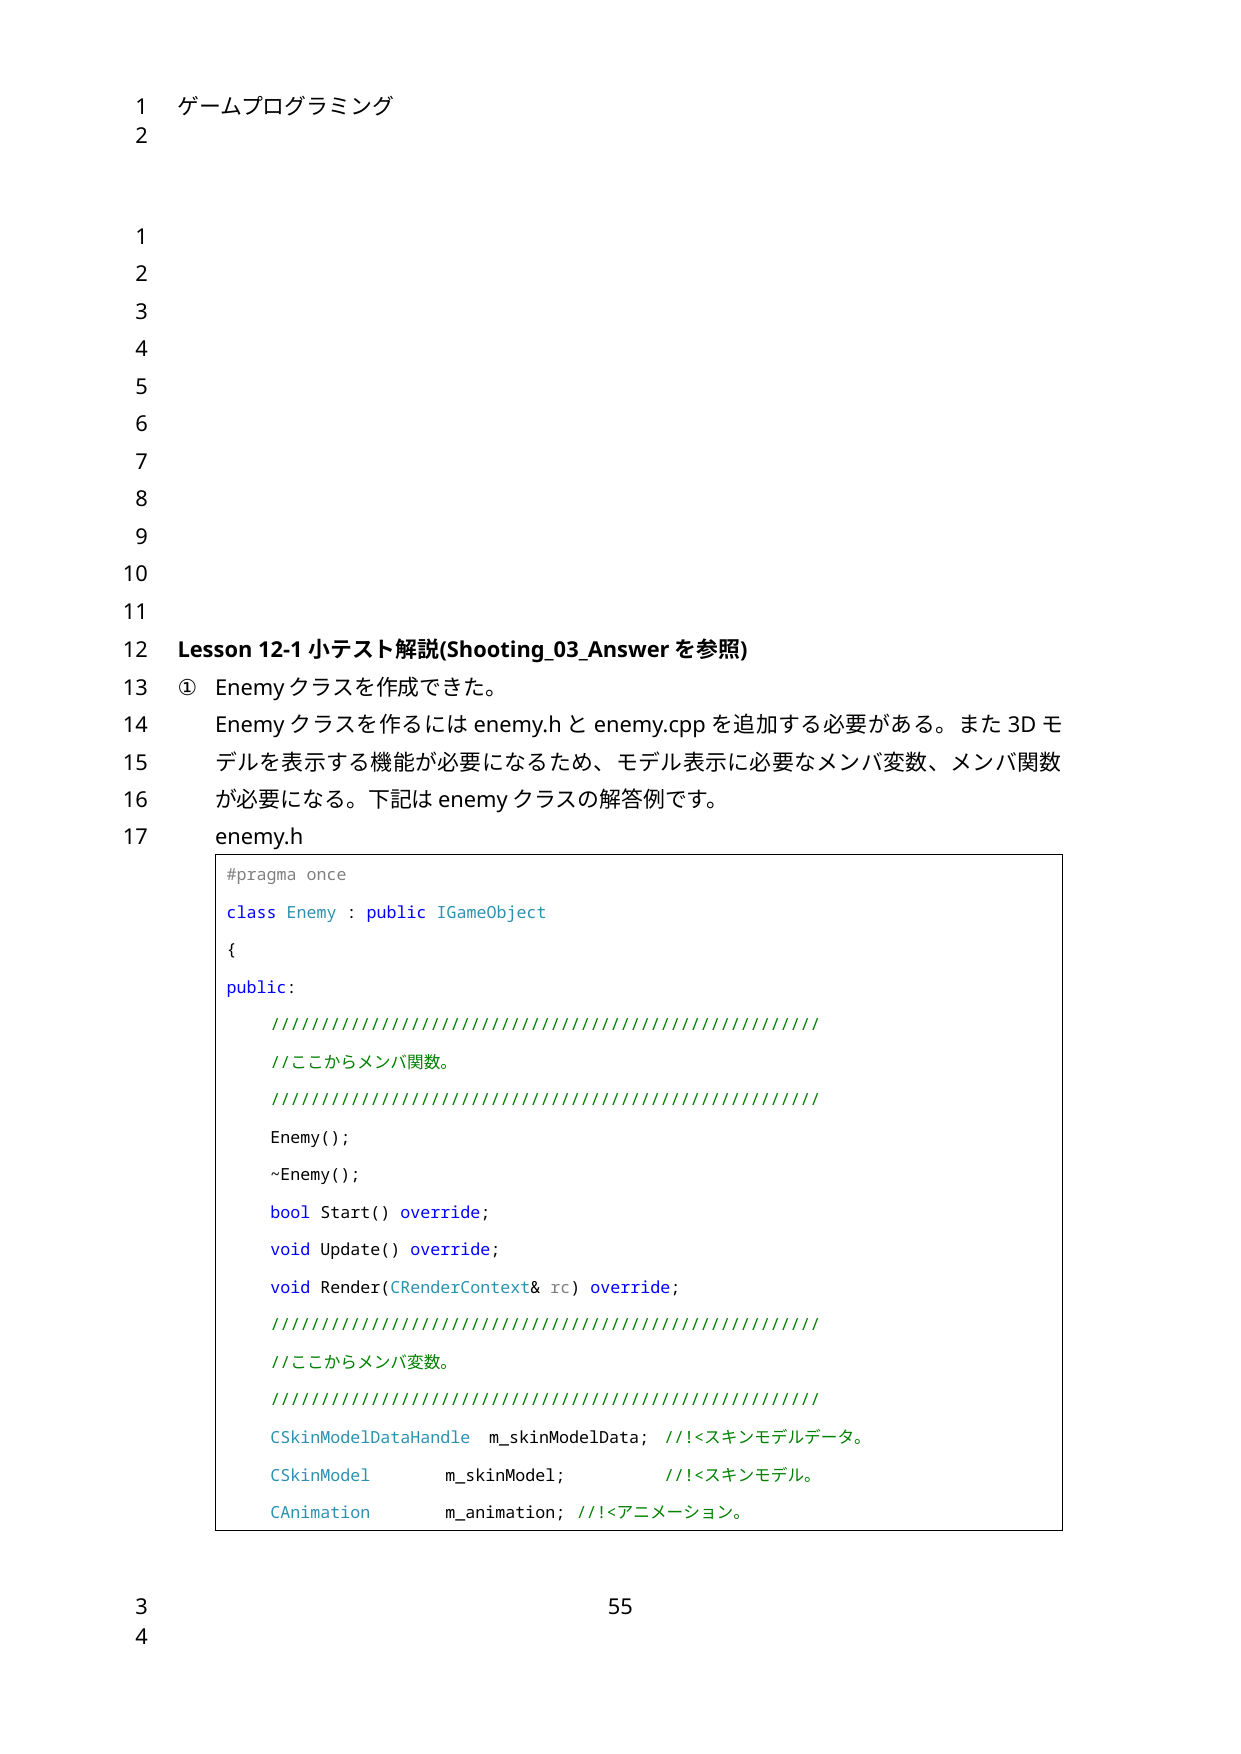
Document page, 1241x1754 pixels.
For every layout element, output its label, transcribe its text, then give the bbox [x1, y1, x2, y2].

list Enemyクラスを作成できた。 [177, 667, 1063, 704]
list enemy.h [215, 817, 1063, 854]
list Enemyクラスを作るにはenemy.hとenemy.cppを追加する必要がある。また3Dモデルを表示する機能が必要になるため、モデル表示に必要なメンバ変数、メンバ関数が必要になる。下記はenemyクラスの解答例です。 [215, 704, 1063, 817]
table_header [216, 855, 1062, 1530]
text Lesson 12-1 小テスト解説(Shooting_03_Answerを参照) [177, 629, 1063, 667]
